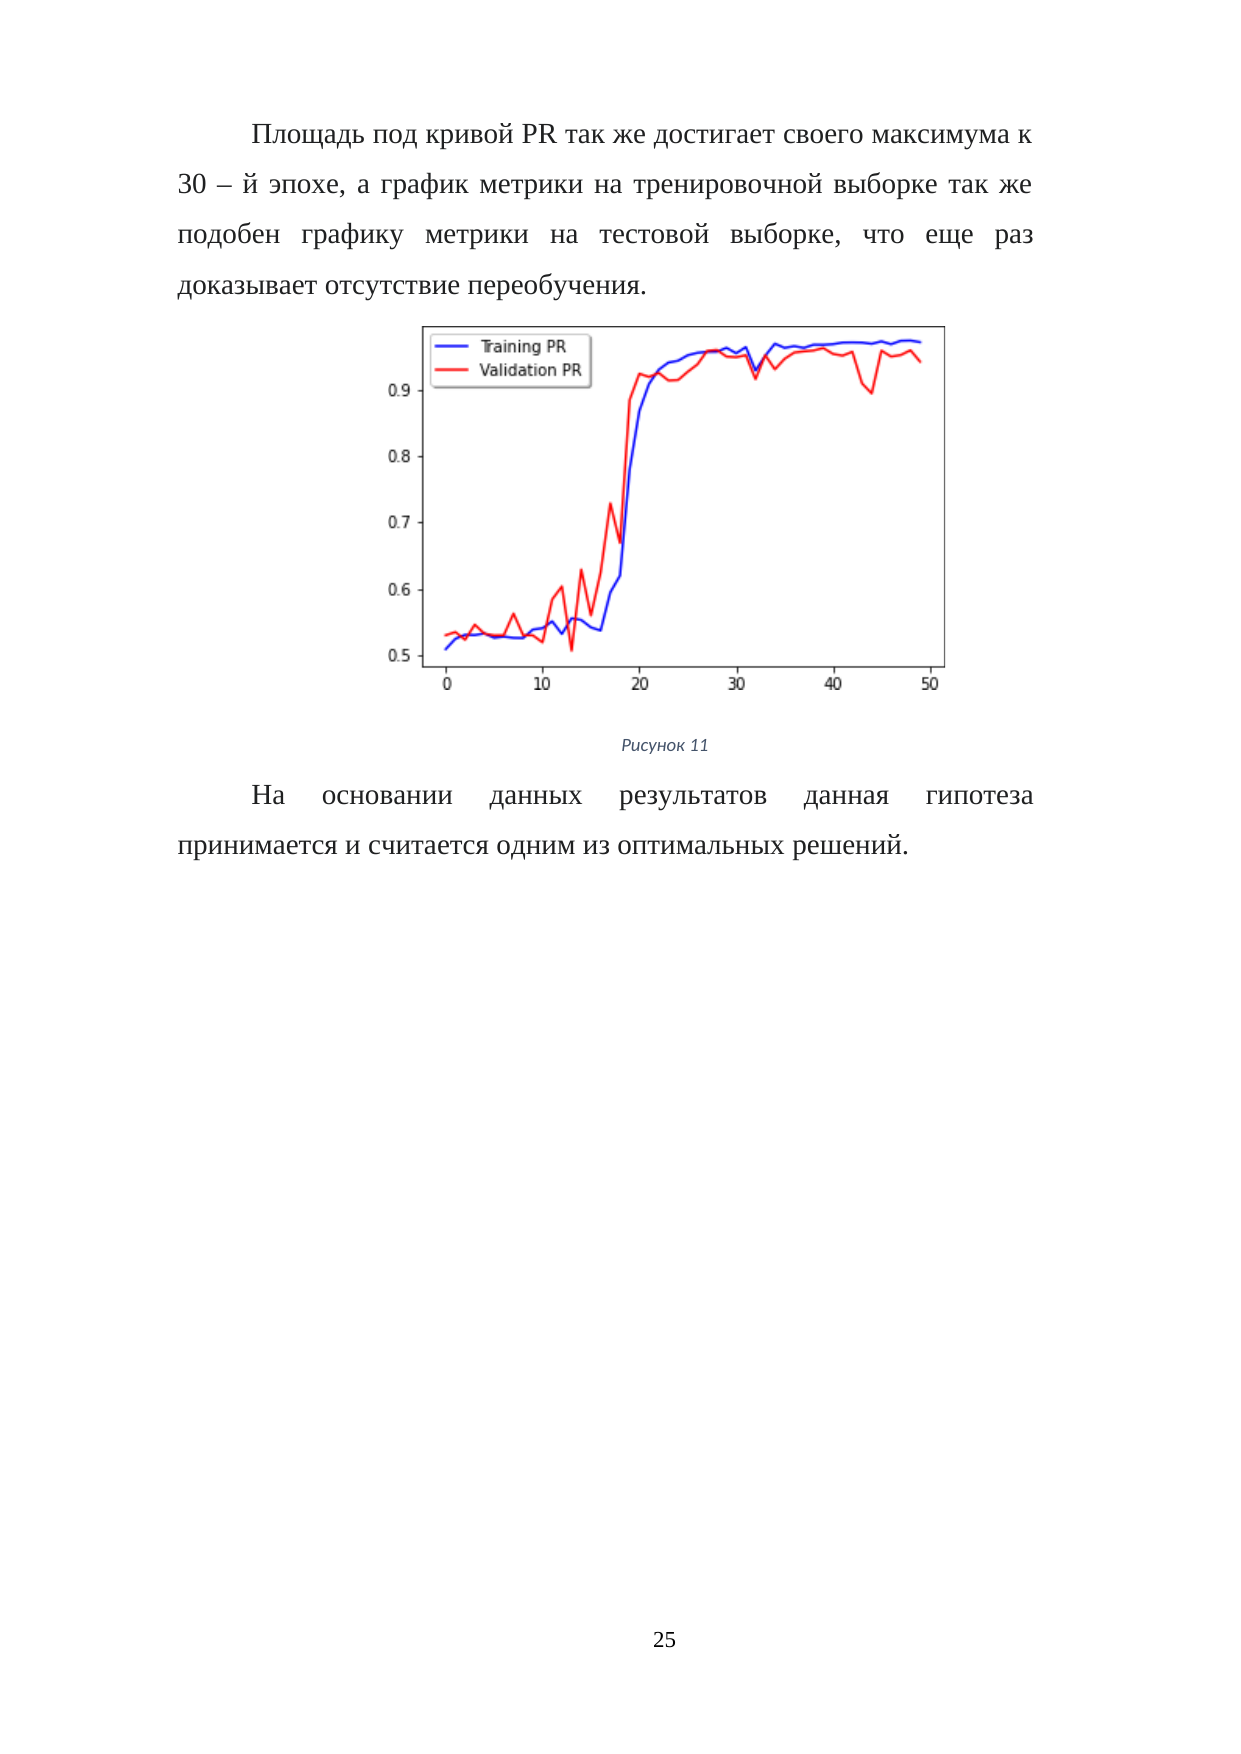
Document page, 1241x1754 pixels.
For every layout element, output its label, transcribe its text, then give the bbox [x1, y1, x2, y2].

picture [388, 326, 946, 690]
text Площадь под кривой PR так же достигает своего максимума к 30 – й эпохе, а график метрики на тренировочной выборке так же подобен графику метрики на тестовой выборке, что еще раз доказывает отсутствие переобучения. [177, 116, 1033, 300]
text На основании данных результатов данная гипотеза принимается и считается одним из оптимальных решений. [177, 777, 1034, 861]
